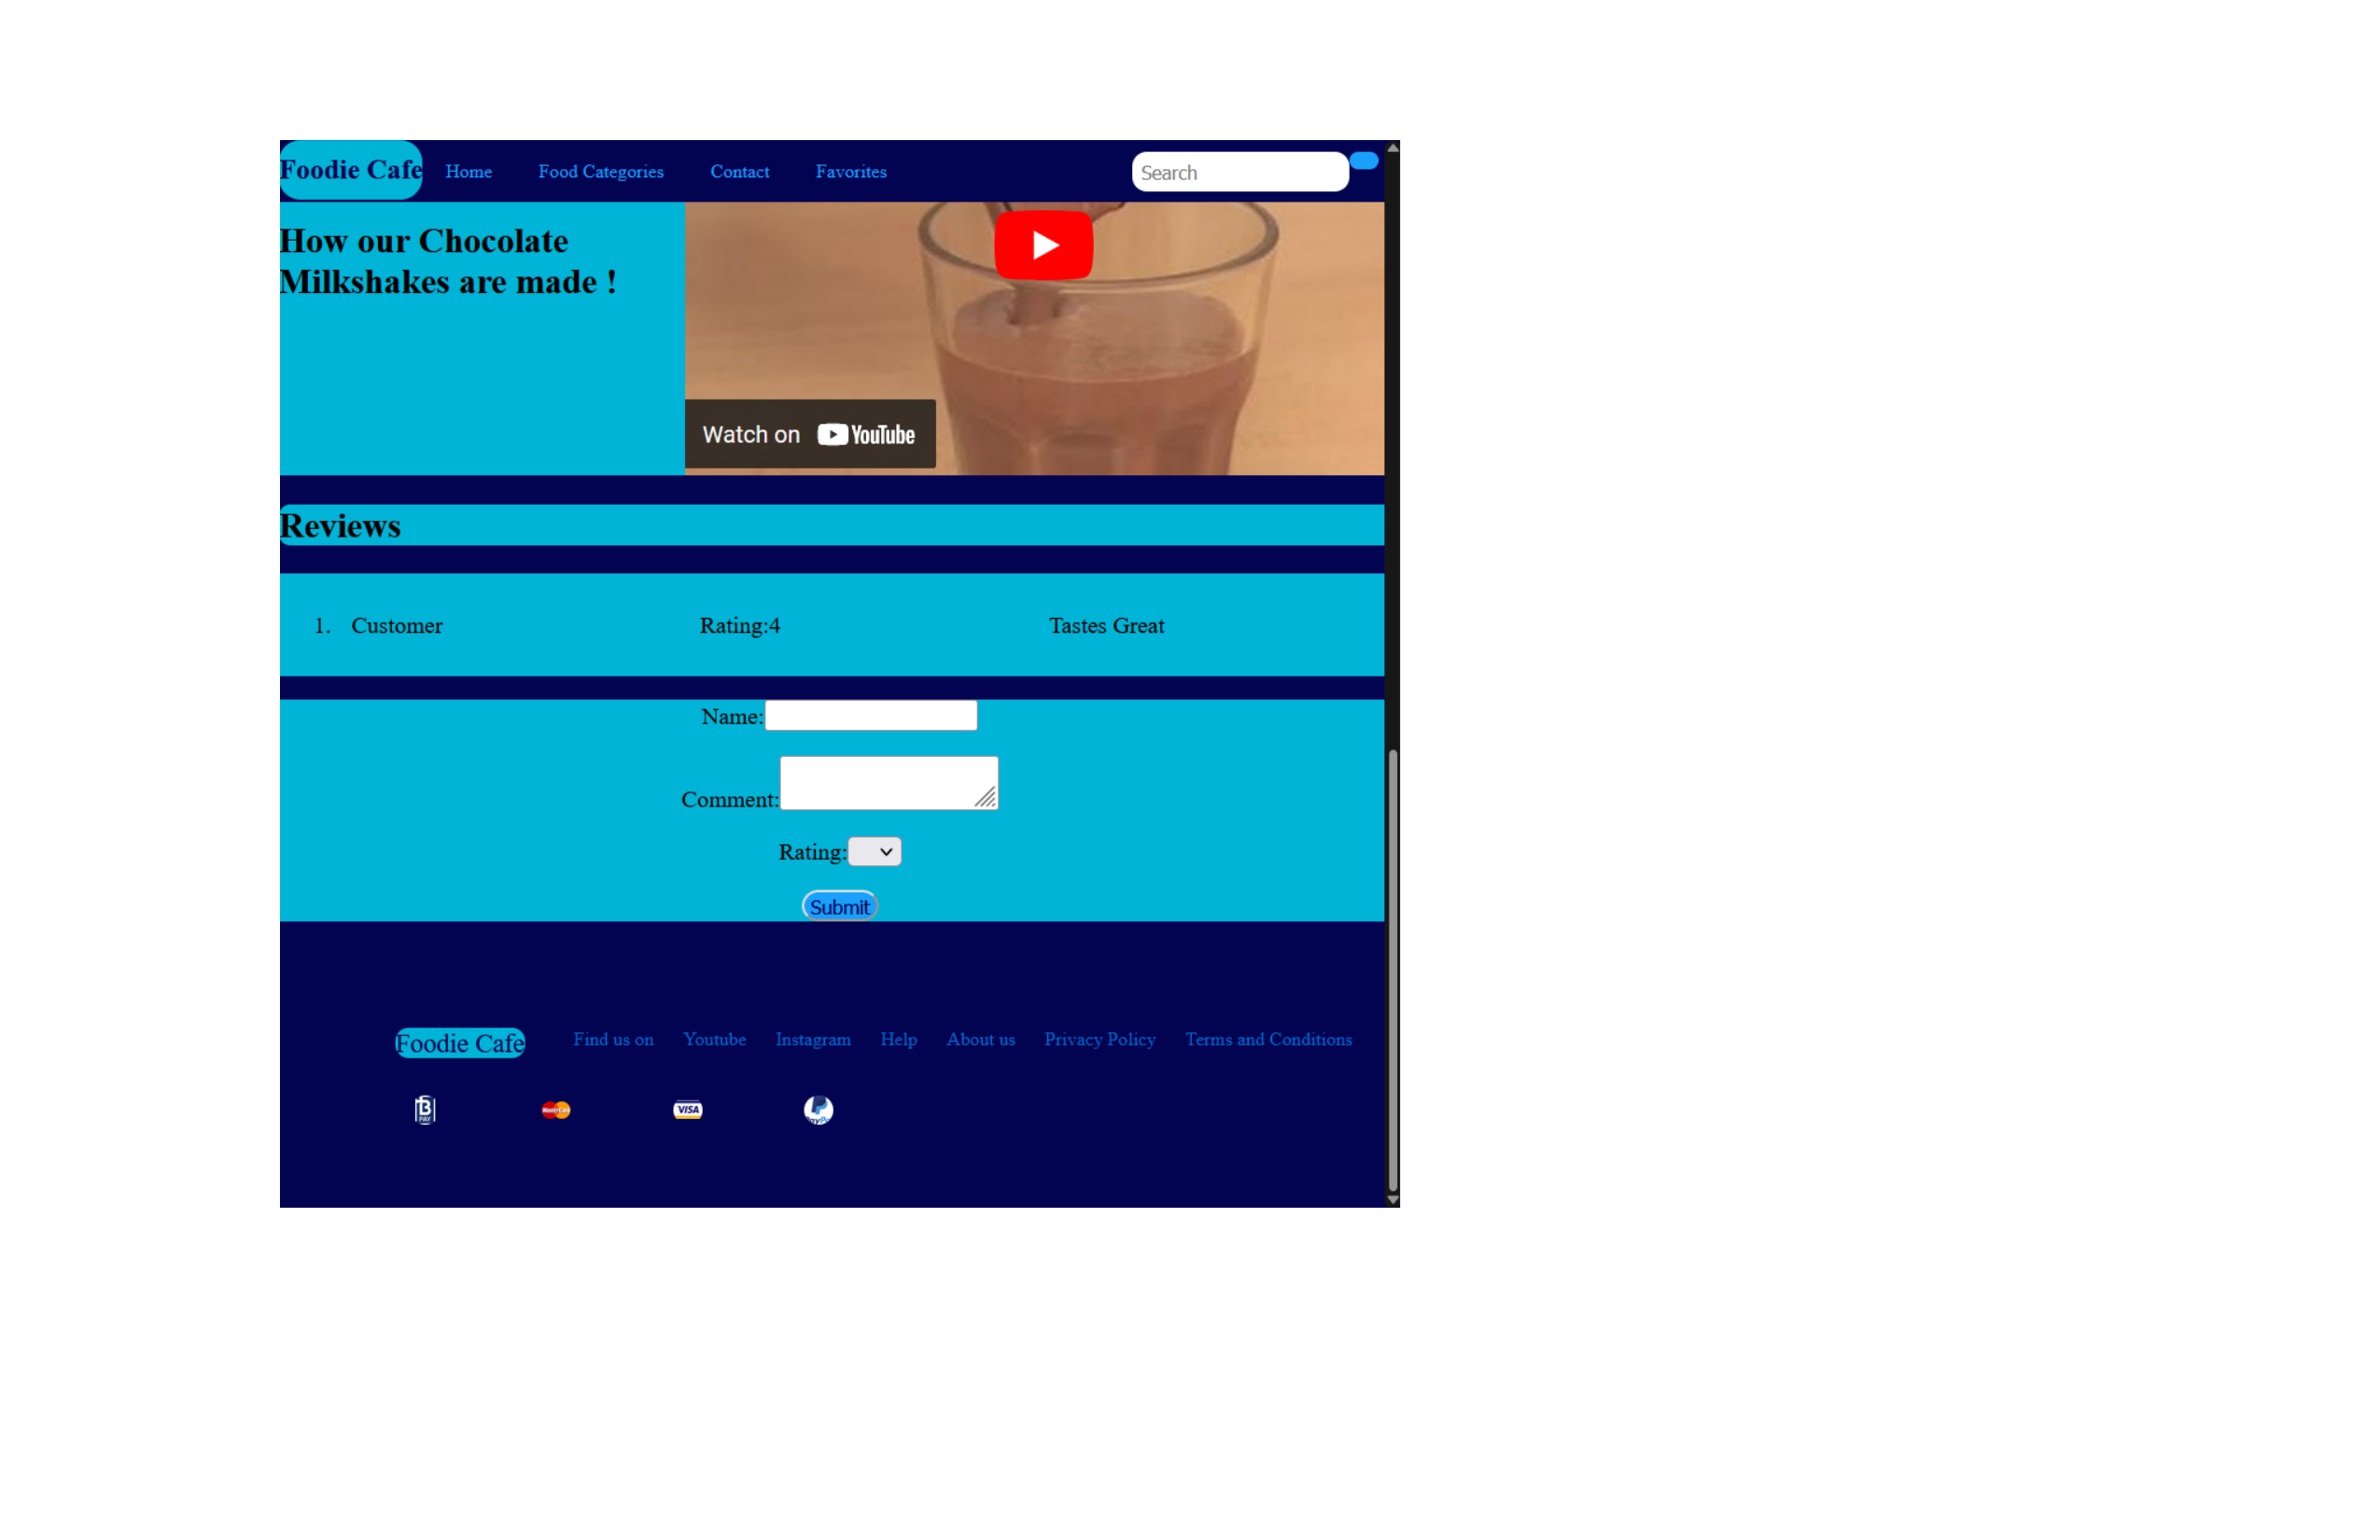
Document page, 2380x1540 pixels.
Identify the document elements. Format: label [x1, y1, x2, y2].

picture [280, 140, 1400, 1208]
picture [280, 140, 292, 150]
